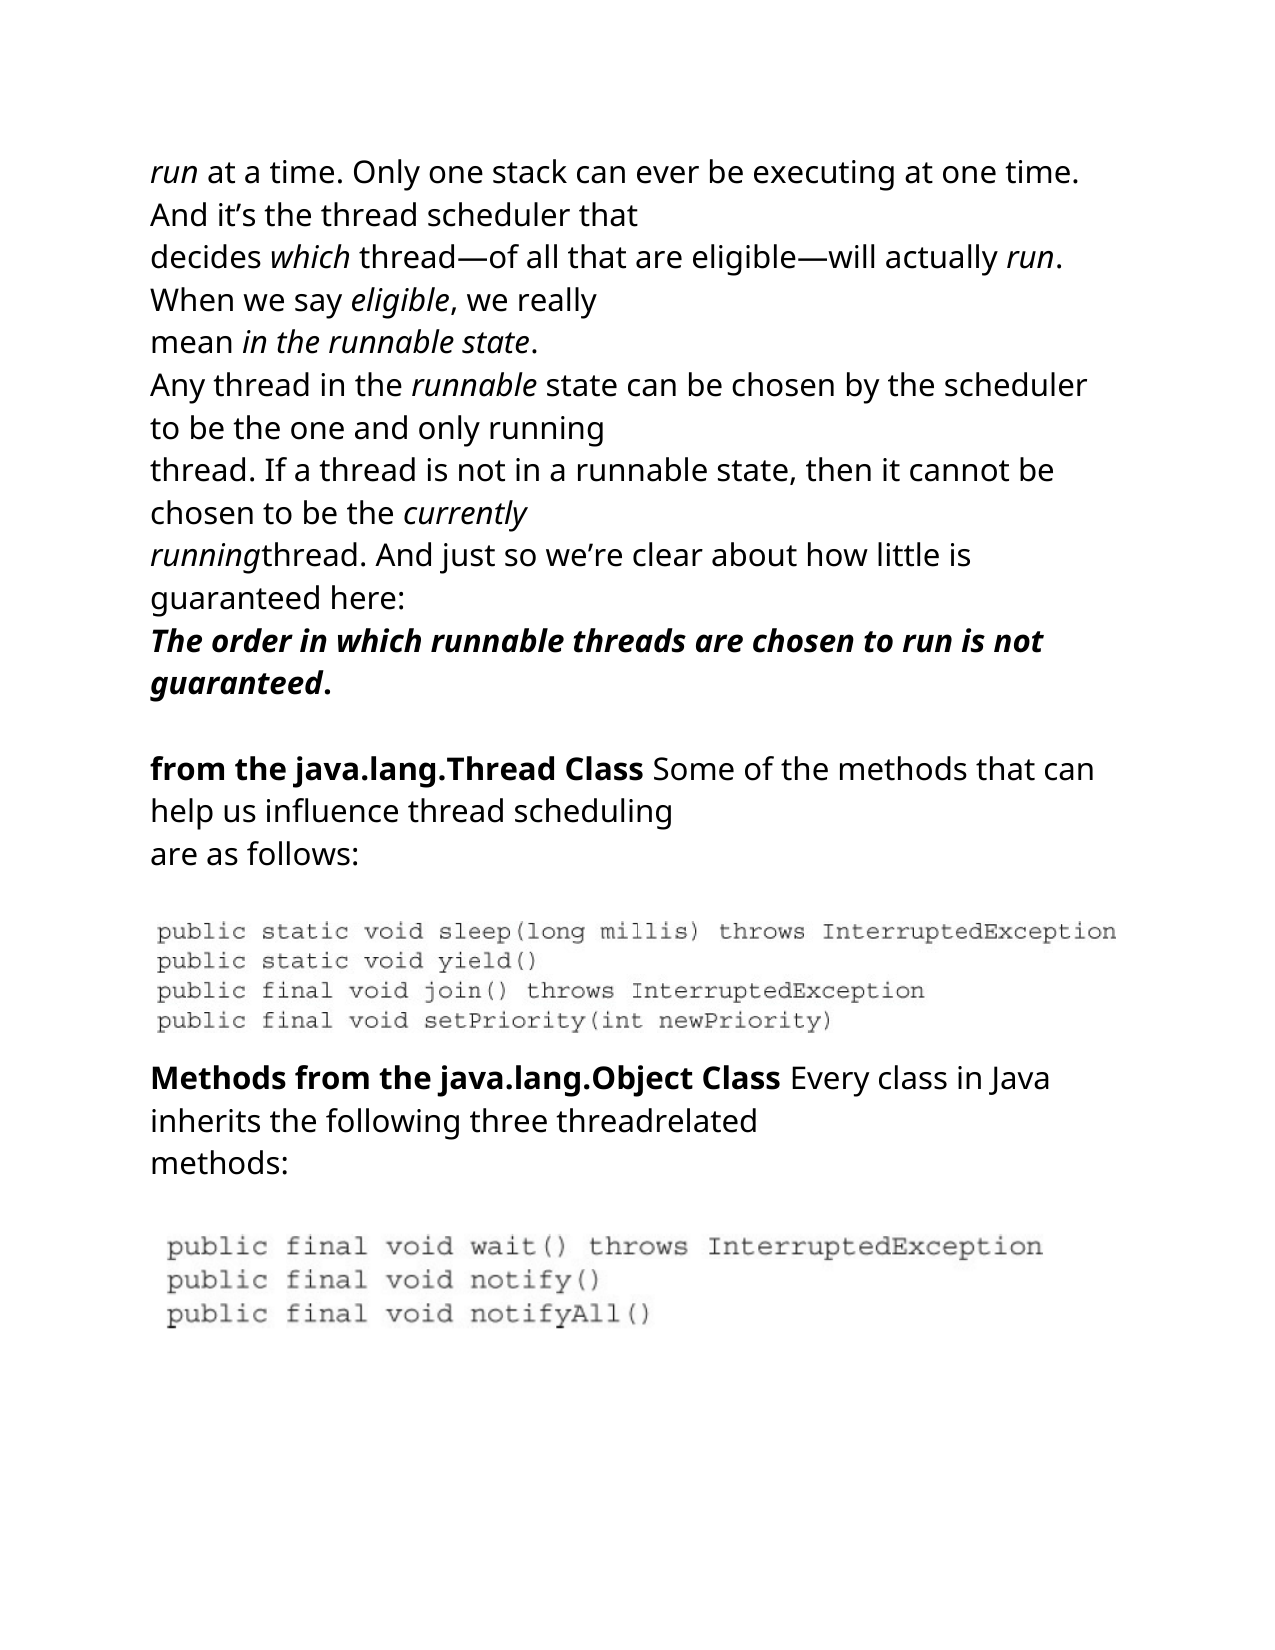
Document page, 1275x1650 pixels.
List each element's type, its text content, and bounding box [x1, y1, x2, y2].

text from the java.lang.Thread Class Some of the methods that can help us influence thread scheduling [150, 746, 1125, 832]
text Any thread in the runnable state can be chosen by the scheduler to be the one and only running [150, 363, 1125, 448]
text methods: [150, 1141, 1125, 1184]
text The order in which runnable threads are chosen to run is not guaranteed. [150, 619, 1125, 704]
text Methods from the java.lang.Object Class Every class in Java inherits the following three threadrelated [150, 1056, 1125, 1141]
text mean in the runnable state. [150, 320, 1125, 363]
text runningthread. And just so we’re clear about how little is guaranteed here: [150, 533, 1125, 619]
text thread. If a thread is not in a runnable state, then it cannot be chosen to be the currently [150, 448, 1125, 533]
text run at a time. Only one stack can ever be executing at one time. And it’s the thread scheduler that [150, 150, 1125, 235]
text are as follows: [150, 832, 1125, 874]
text decides which thread—of all that are eligible—will actually run. When we say eligible, we really [150, 235, 1125, 320]
